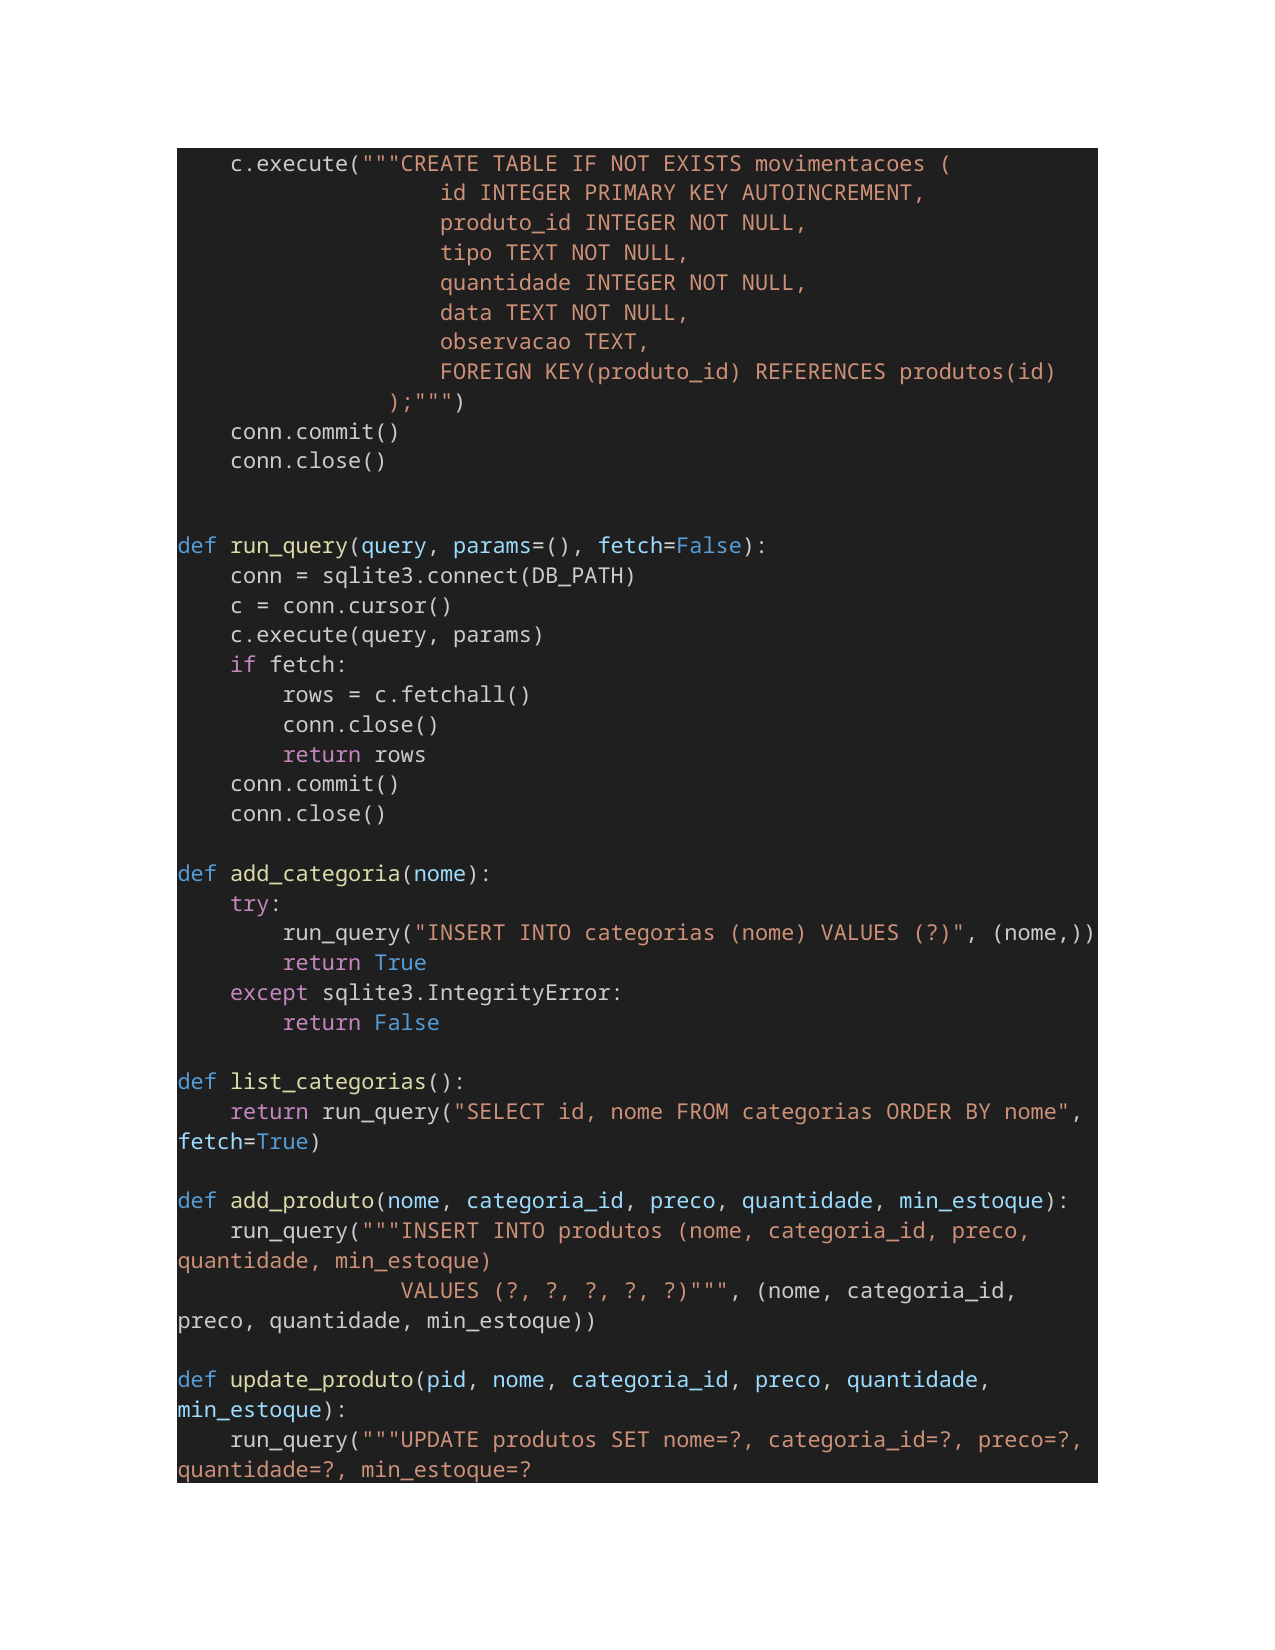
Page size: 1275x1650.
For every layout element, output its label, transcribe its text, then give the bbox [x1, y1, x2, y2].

text id INTEGER PRIMARY KEY AUTOINCREMENT, [177, 177, 1098, 207]
text def run_query(query, params=(), fetch=False): [177, 530, 1098, 560]
text def update_produto(pid, nome, categoria_id, preco, quantidade, min_estoque): [177, 1364, 1098, 1424]
text return False [177, 1007, 1098, 1037]
text conn = sqlite3.connect(DB_PATH) [177, 560, 1098, 590]
text produto_id INTEGER NOT NULL, [177, 207, 1098, 237]
text conn.close() [177, 798, 1098, 828]
text VALUES (?, ?, ?, ?, ?)""", (nome, categoria_id, preco, quantidade, min_estoque)) [177, 1275, 1098, 1334]
text observacao TEXT, [177, 326, 1098, 356]
text );""") [177, 386, 1098, 416]
text def list_categorias(): [177, 1066, 1098, 1096]
text try: [177, 888, 1098, 917]
text rows = c.fetchall() [177, 679, 1098, 709]
text c.execute("""CREATE TABLE IF NOT EXISTS movimentacoes ( [177, 148, 1098, 177]
text tipo TEXT NOT NULL, [177, 237, 1098, 267]
text def add_produto(nome, categoria_id, preco, quantidade, min_estoque): [177, 1186, 1098, 1215]
text def add_categoria(nome): [177, 858, 1098, 888]
text return run_query("SELECT id, nome FROM categorias ORDER BY nome", fetch=True) [177, 1096, 1098, 1156]
text if fetch: [177, 649, 1098, 679]
text run_query("""UPDATE produtos SET nome=?, categoria_id=?, preco=?, quantidade=?, min_estoque=? [177, 1424, 1098, 1483]
text conn.commit() [177, 768, 1098, 798]
text FOREIGN KEY(produto_id) REFERENCES produtos(id) [177, 356, 1098, 386]
text conn.commit() [177, 416, 1098, 446]
text run_query("INSERT INTO categorias (nome) VALUES (?)", (nome,)) [177, 917, 1098, 947]
text except sqlite3.IntegrityError: [177, 977, 1098, 1007]
text run_query("""INSERT INTO produtos (nome, categoria_id, preco, quantidade, min_estoque) [177, 1215, 1098, 1275]
text c.execute(query, params) [177, 619, 1098, 649]
text data TEXT NOT NULL, [177, 297, 1098, 326]
text conn.close() [177, 709, 1098, 739]
text conn.close() [177, 446, 1098, 475]
text quantidade INTEGER NOT NULL, [177, 267, 1098, 297]
text return rows [177, 739, 1098, 768]
text c = conn.cursor() [177, 590, 1098, 619]
text return True [177, 947, 1098, 977]
